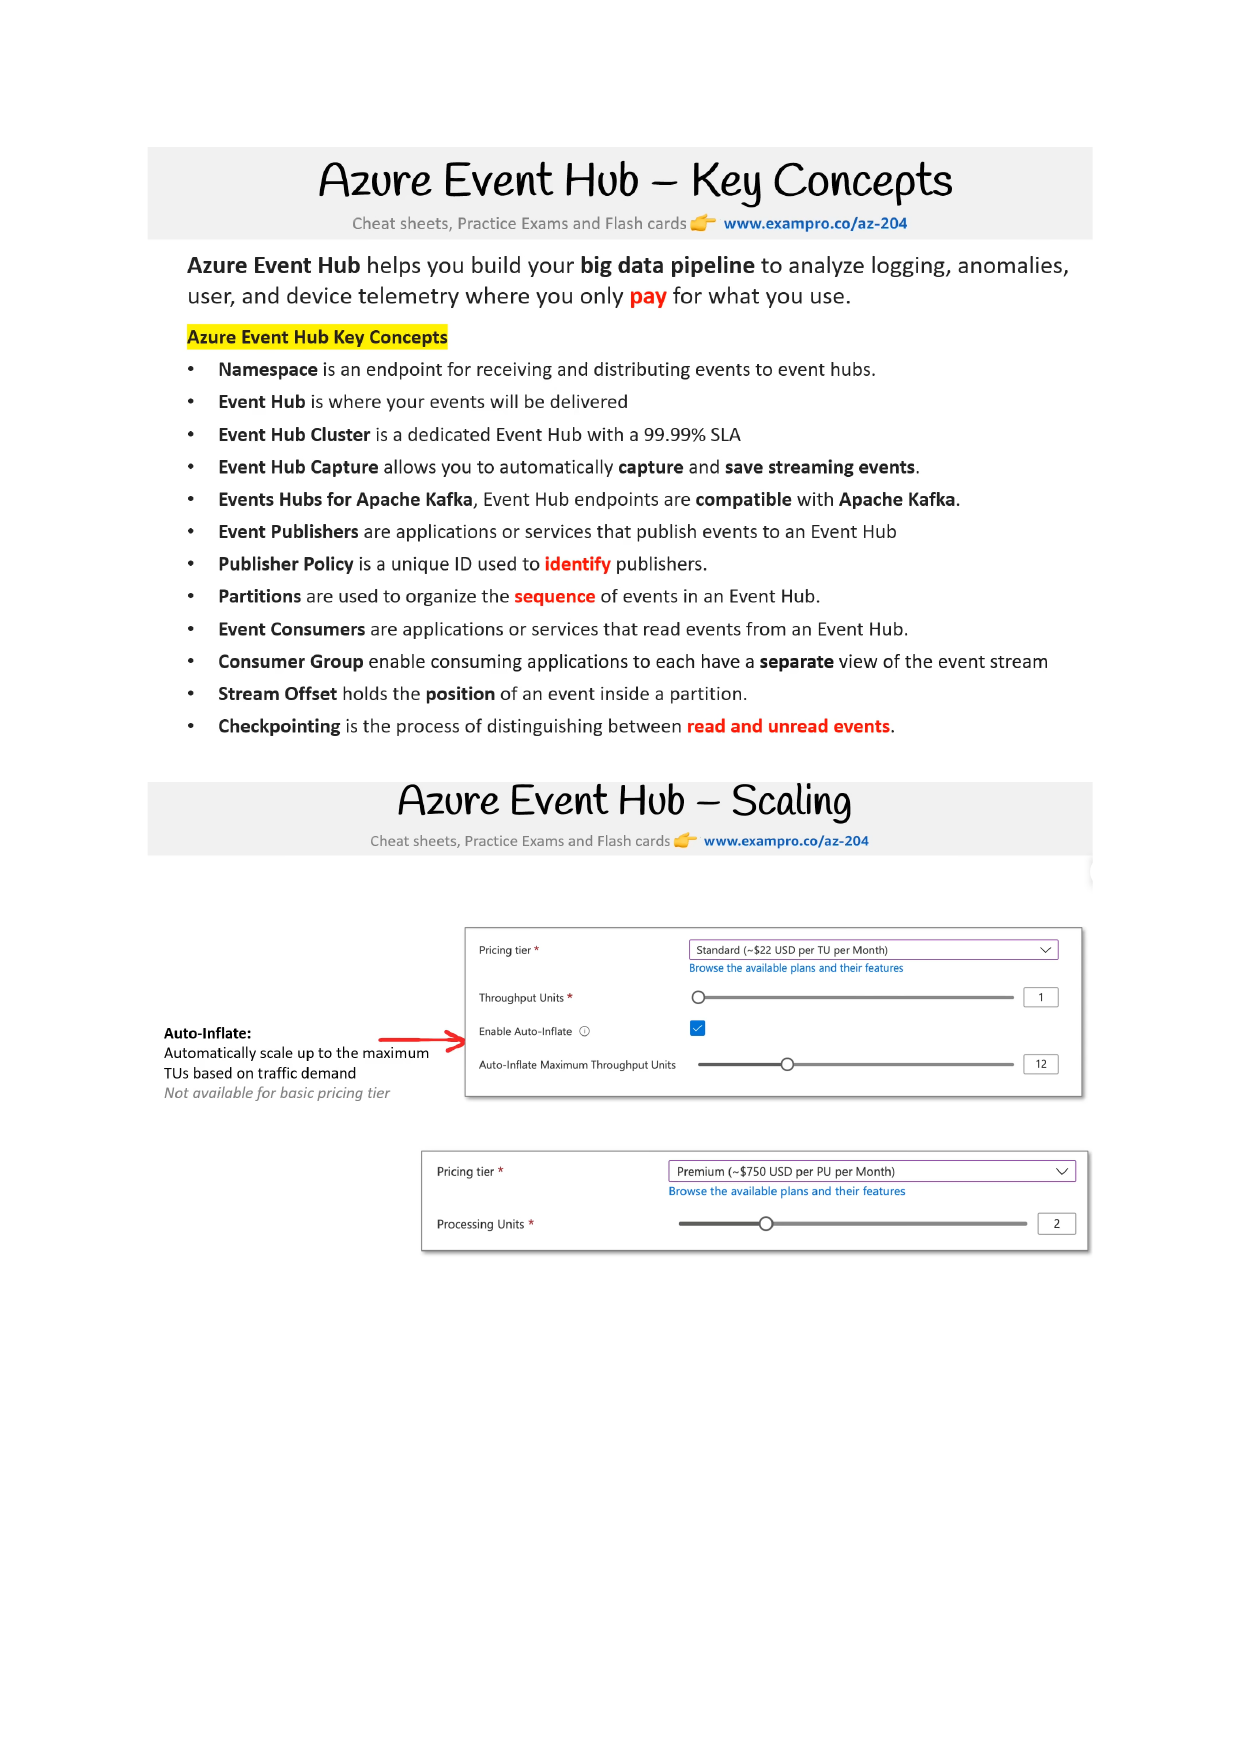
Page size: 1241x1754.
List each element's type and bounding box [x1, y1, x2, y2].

picture [147, 782, 1093, 1264]
picture [147, 147, 1093, 764]
